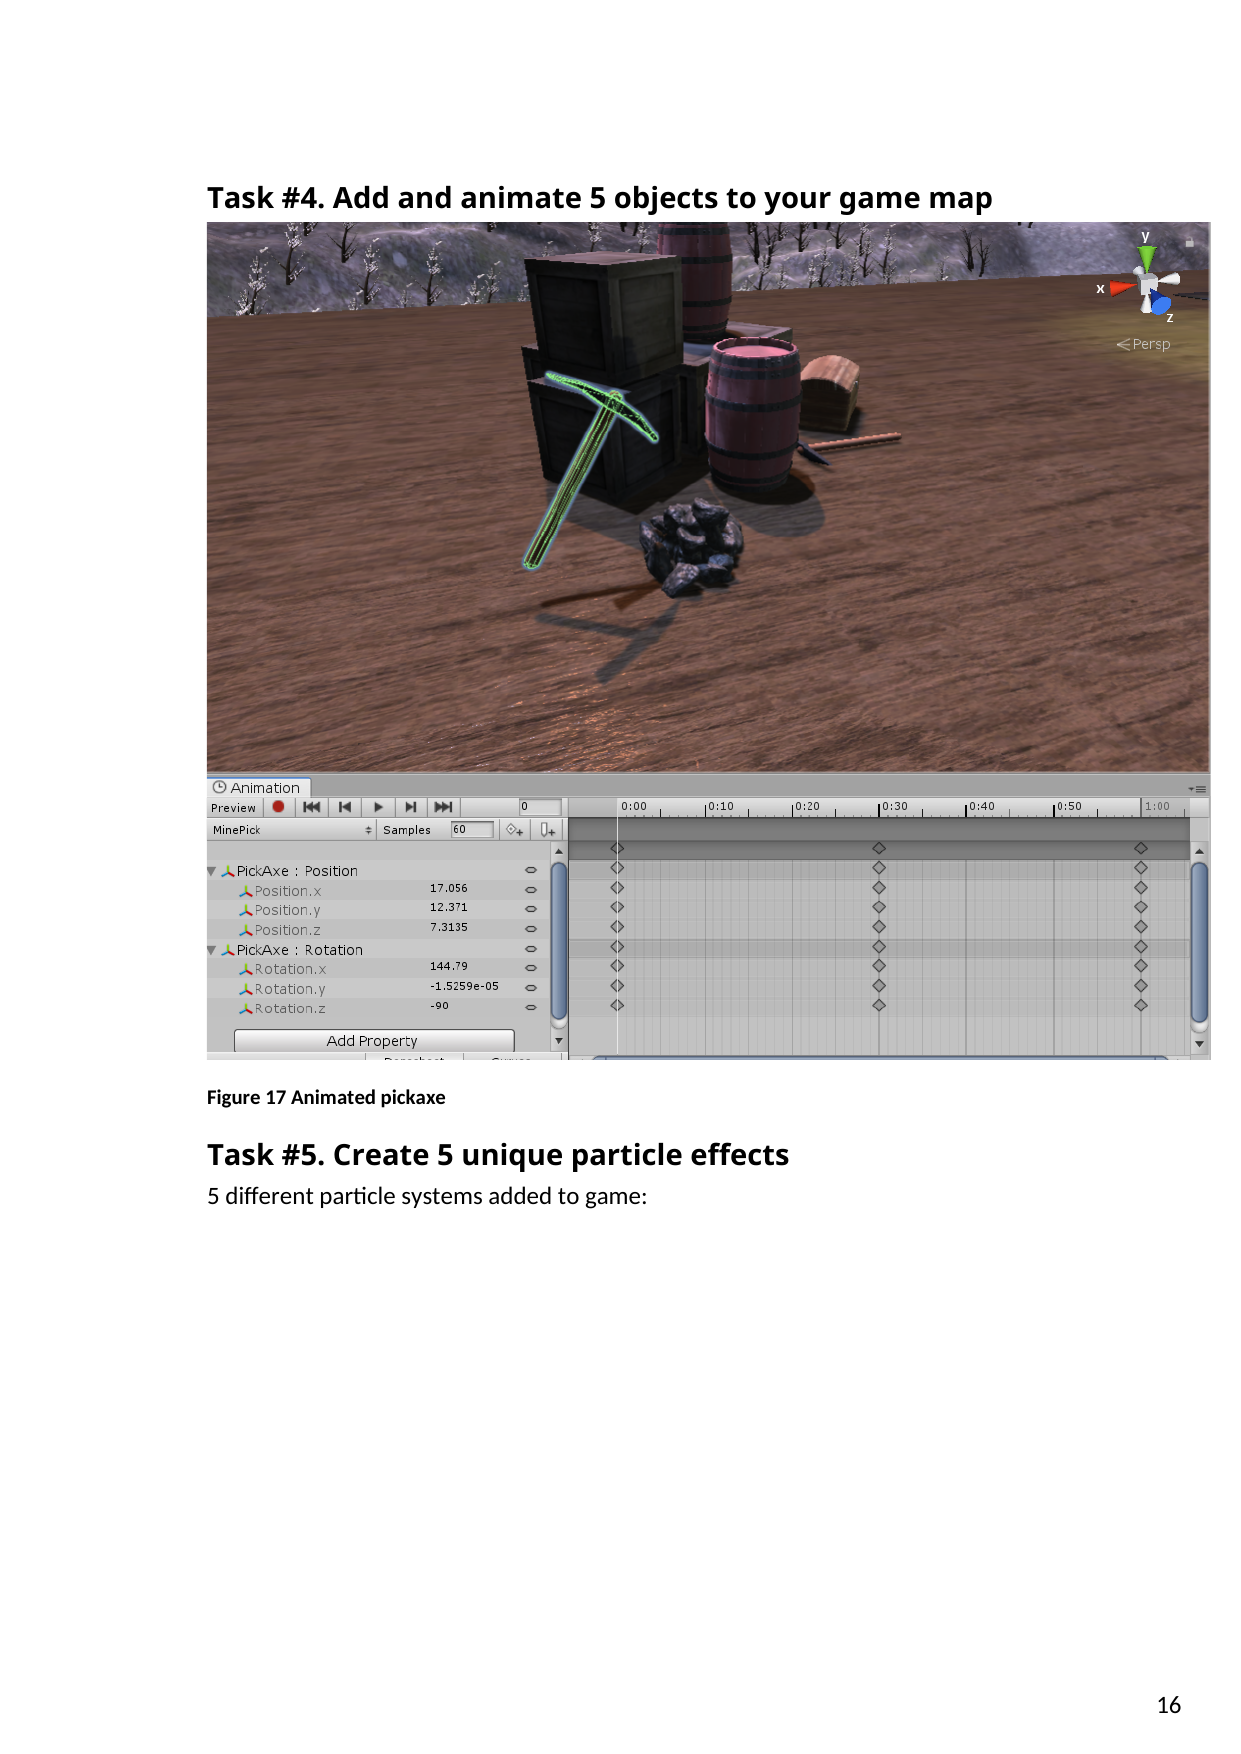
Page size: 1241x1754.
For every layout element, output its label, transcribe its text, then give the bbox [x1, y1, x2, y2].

text 5 different particle systems added to game: [177, 1180, 1181, 1211]
picture [206, 222, 1211, 1060]
text Figure 17 Animated pickaxe [177, 1084, 1181, 1110]
subtitle Task #5. Create 5 unique particle effects [177, 1134, 1181, 1174]
subtitle Task #4. Add and animate 5 objects to your game map [177, 177, 1181, 217]
